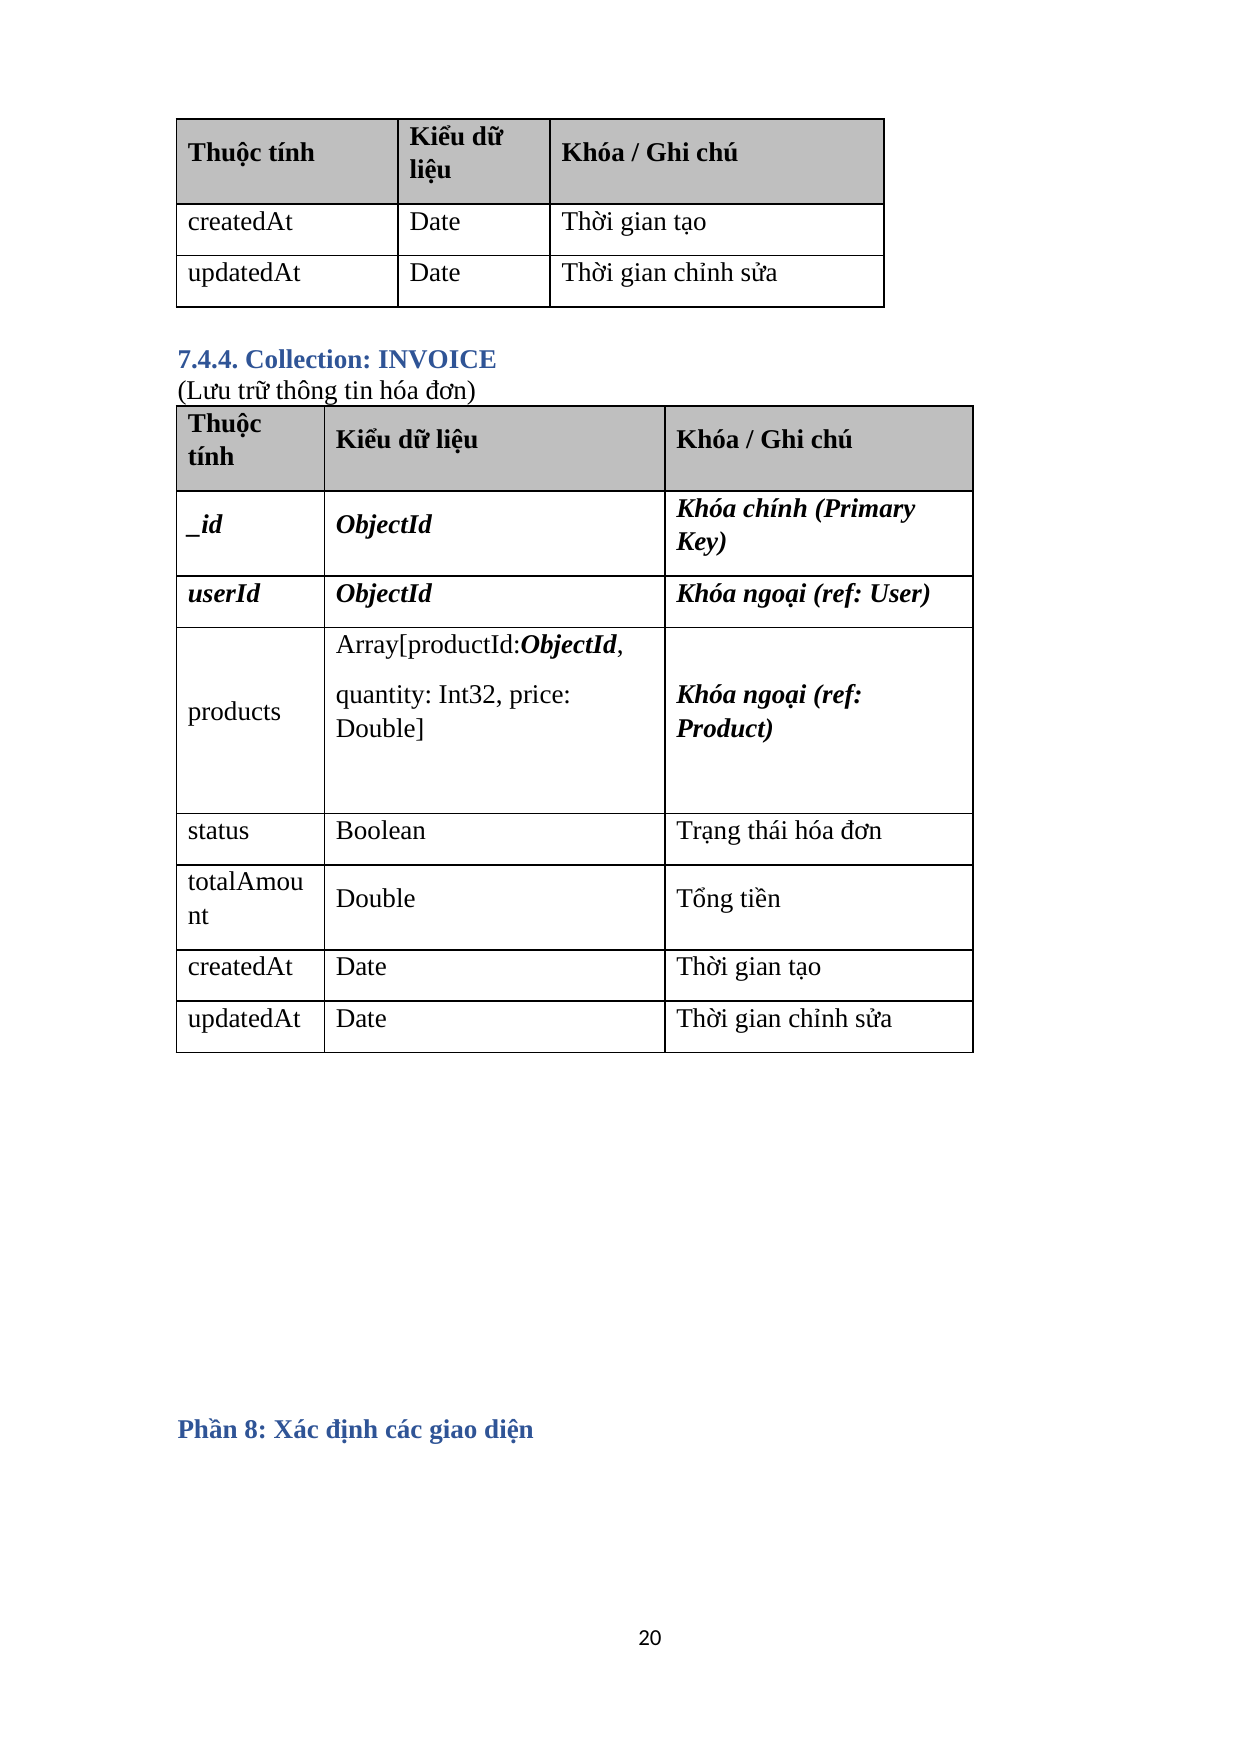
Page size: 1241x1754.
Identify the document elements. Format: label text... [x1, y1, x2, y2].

table_header Kiểu dữ liệu [325, 407, 664, 490]
table_cell Thời gian chỉnh sửa [666, 1002, 972, 1052]
table_cell ObjectId [325, 577, 664, 627]
table_cell Array[productId:ObjectId, quantity: Int32, price: Double] [325, 628, 664, 812]
table_cell userId [177, 577, 324, 627]
text (Lưu trữ thông tin hóa đơn) [177, 374, 1122, 405]
table_header Khóa / Ghi chú [666, 407, 972, 490]
subtitle Phần 8: Xác định các giao diện [177, 1413, 1122, 1444]
table_cell Boolean [325, 814, 664, 864]
table_cell updatedAt [177, 1002, 324, 1052]
table_cell Khóa ngoại (ref: User) [666, 577, 972, 627]
table_cell ObjectId [325, 492, 664, 575]
table_cell createdAt [177, 205, 397, 254]
table_cell status [177, 814, 324, 864]
table_header Khóa / Ghi chú [551, 120, 883, 203]
table_header Thuộc tính [177, 120, 397, 203]
table_cell Tổng tiền [666, 866, 972, 949]
table_cell createdAt [177, 951, 324, 1000]
table_cell Date [399, 205, 549, 254]
table_header Thuộc tính [177, 407, 324, 490]
table_cell Thời gian tạo [551, 205, 883, 254]
table_cell _id [177, 492, 324, 575]
table_cell products [177, 628, 324, 812]
table_cell totalAmount [177, 866, 324, 949]
table_cell Date [399, 256, 549, 306]
table_cell Thời gian chỉnh sửa [551, 256, 883, 306]
table_cell Date [325, 951, 664, 1000]
table_cell Double [325, 866, 664, 949]
table_header Kiểu dữ liệu [399, 120, 549, 203]
table_cell Date [325, 1002, 664, 1052]
subtitle 7.4.4. Collection: INVOICE [177, 343, 1122, 374]
table_cell Trạng thái hóa đơn [666, 814, 972, 864]
table_cell updatedAt [177, 256, 397, 306]
table_cell Khóa chính (Primary Key) [666, 492, 972, 575]
table_cell Thời gian tạo [666, 951, 972, 1000]
table_cell Khóa ngoại (ref: Product) [666, 628, 972, 812]
